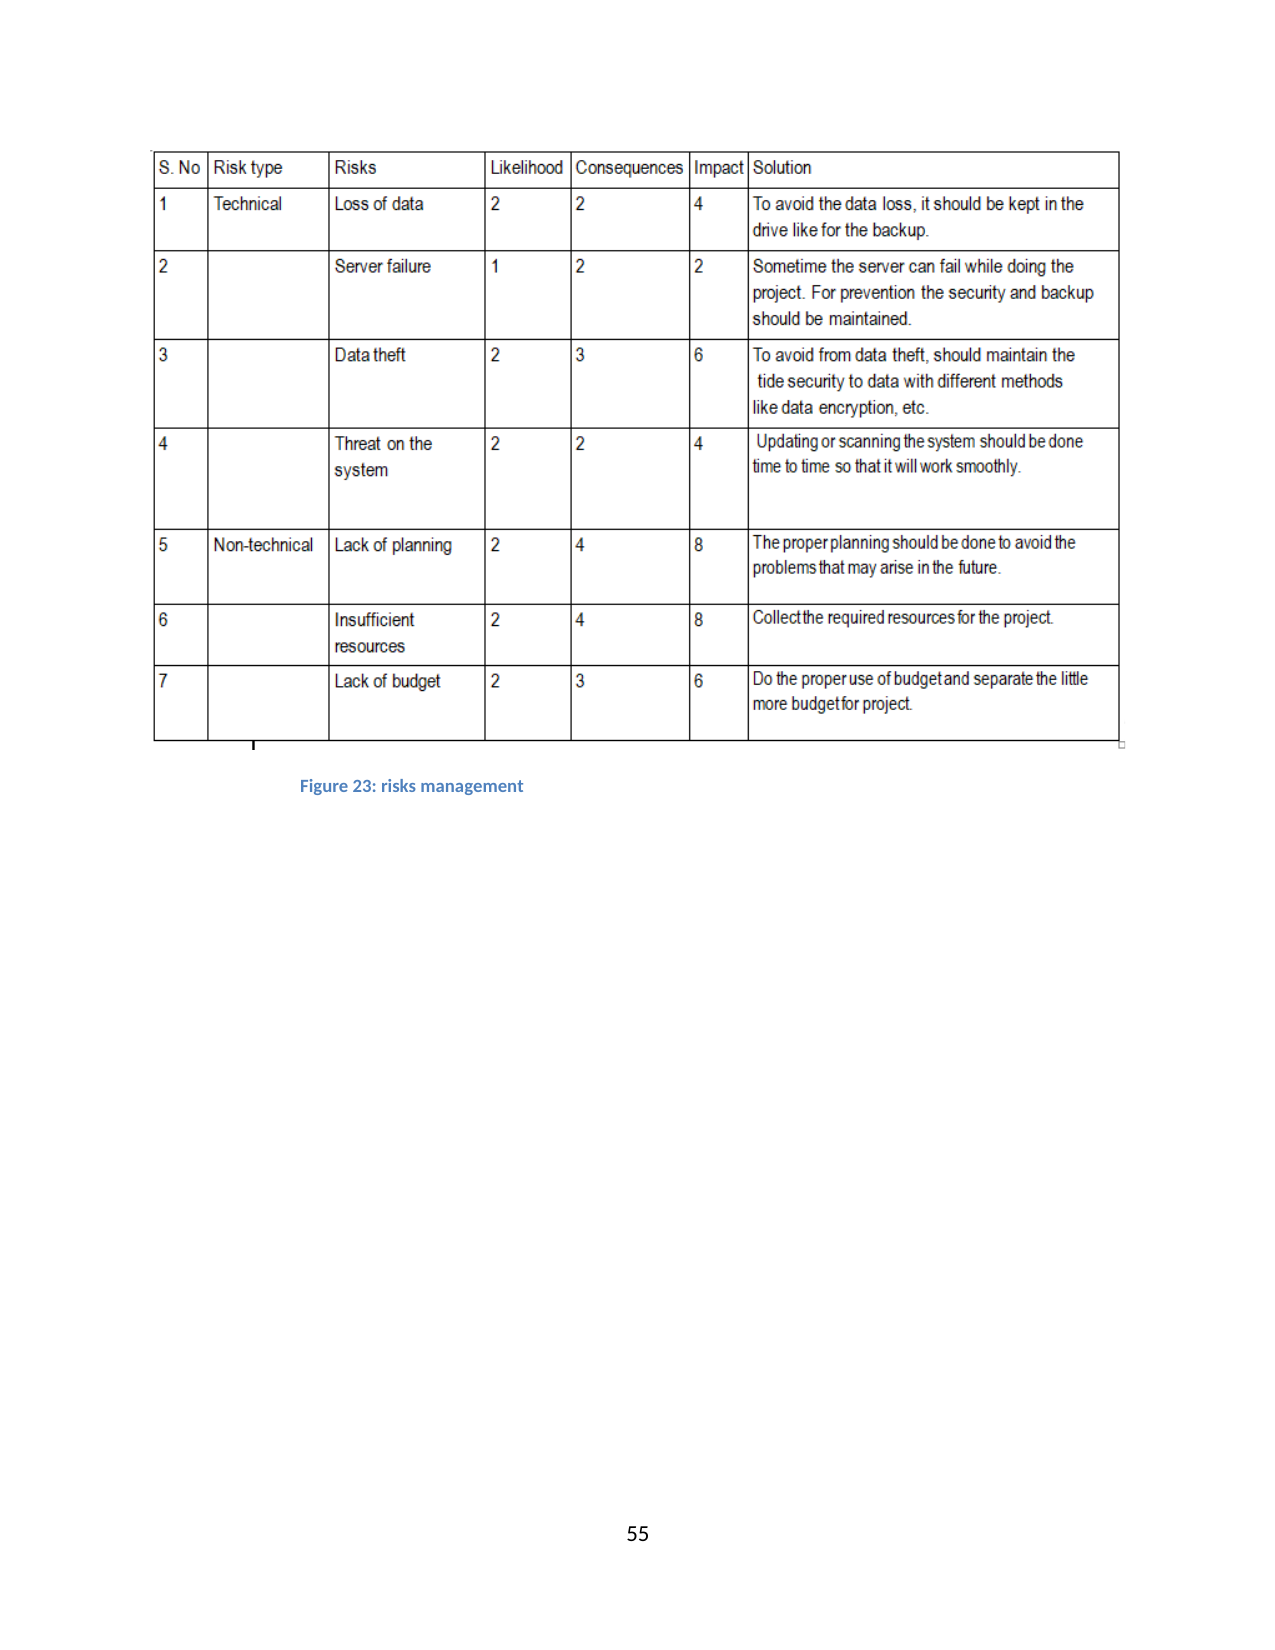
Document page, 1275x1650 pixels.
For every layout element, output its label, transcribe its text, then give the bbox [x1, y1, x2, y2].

picture [150, 150, 1125, 750]
text Figure 23: risks management [225, 775, 1125, 798]
